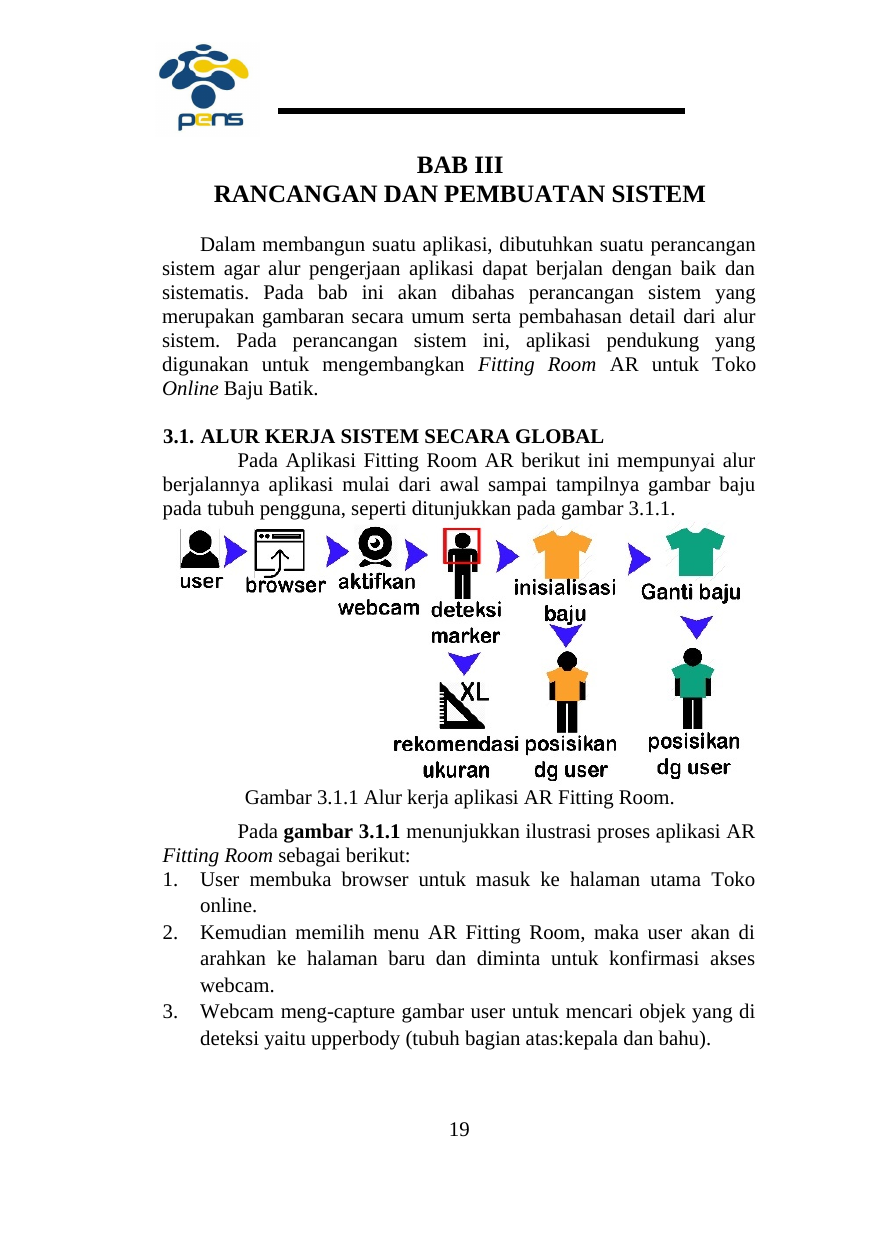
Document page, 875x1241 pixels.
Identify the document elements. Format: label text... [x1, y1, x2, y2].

picture [175, 520, 744, 786]
subtitle BAB III [162, 150, 757, 179]
list Kemudian memilih menu AR Fitting Room, maka user akan di arahkan ke halaman baru dan diminta untuk konfirmasi akses webcam. [162, 920, 756, 997]
picture [155, 42, 260, 137]
subtitle ALUR KERJA SISTEM SECARA GLOBAL [163, 424, 757, 448]
list Webcam meng-capture gambar user untuk mencari objek yang di deteksi yaitu upperbody (tubuh bagian atas:kepala dan bahu). [162, 999, 756, 1050]
list User membuka browser untuk masuk ke halaman utama Toko online. [162, 867, 756, 917]
text Gambar 3.1.1 Alur kerja aplikasi AR Fitting Room. [162, 785, 756, 809]
text Dalam membangun suatu aplikasi, dibutuhkan suatu perancangan sistem agar alur pengerjaan aplikasi dapat berjalan dengan baik dan sistematis. Pada bab ini akan dibahas perancangan sistem yang merupakan gambaran secara umum serta pembahasan detail dari alur sistem. Pada perancangan sistem ini, aplikasi pendukung yang digunakan untuk mengembangkan Fitting Room AR untuk Toko Online Baju Batik. [162, 232, 756, 400]
subtitle RANCANGAN DAN PEMBUATAN SISTEM [162, 179, 757, 207]
text Pada Aplikasi Fitting Room AR berikut ini mempunyai alur berjalannya aplikasi mulai dari awal sampai tampilnya gambar baju pada tubuh pengguna, seperti ditunjukkan pada gambar 3.1.1. [162, 448, 756, 520]
text Pada gambar 3.1.1 menunjukkan ilustrasi proses aplikasi AR Fitting Room sebagai berikut: [162, 819, 756, 867]
